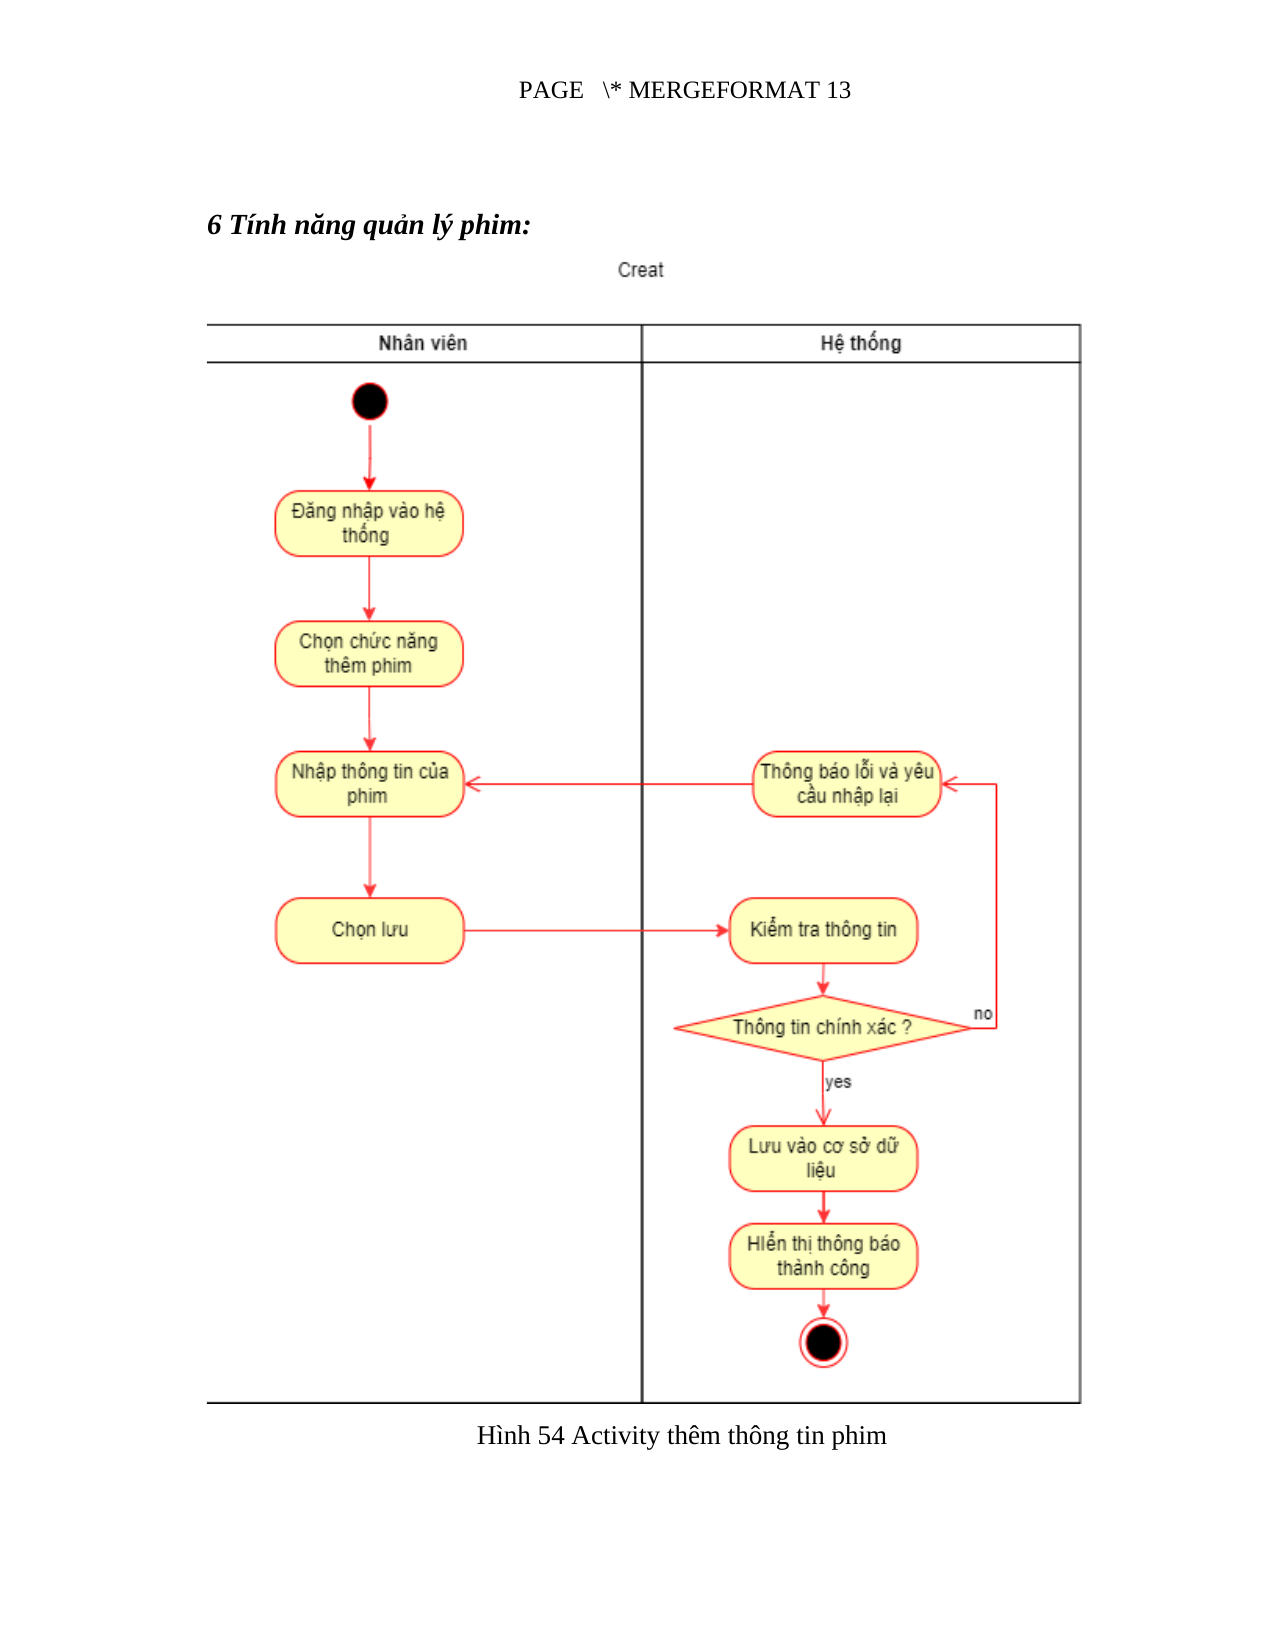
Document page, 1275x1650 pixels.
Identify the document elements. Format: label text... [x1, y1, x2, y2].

picture [206, 257, 1082, 1404]
text 6 Tính năng quản lý phim: [207, 207, 1157, 240]
